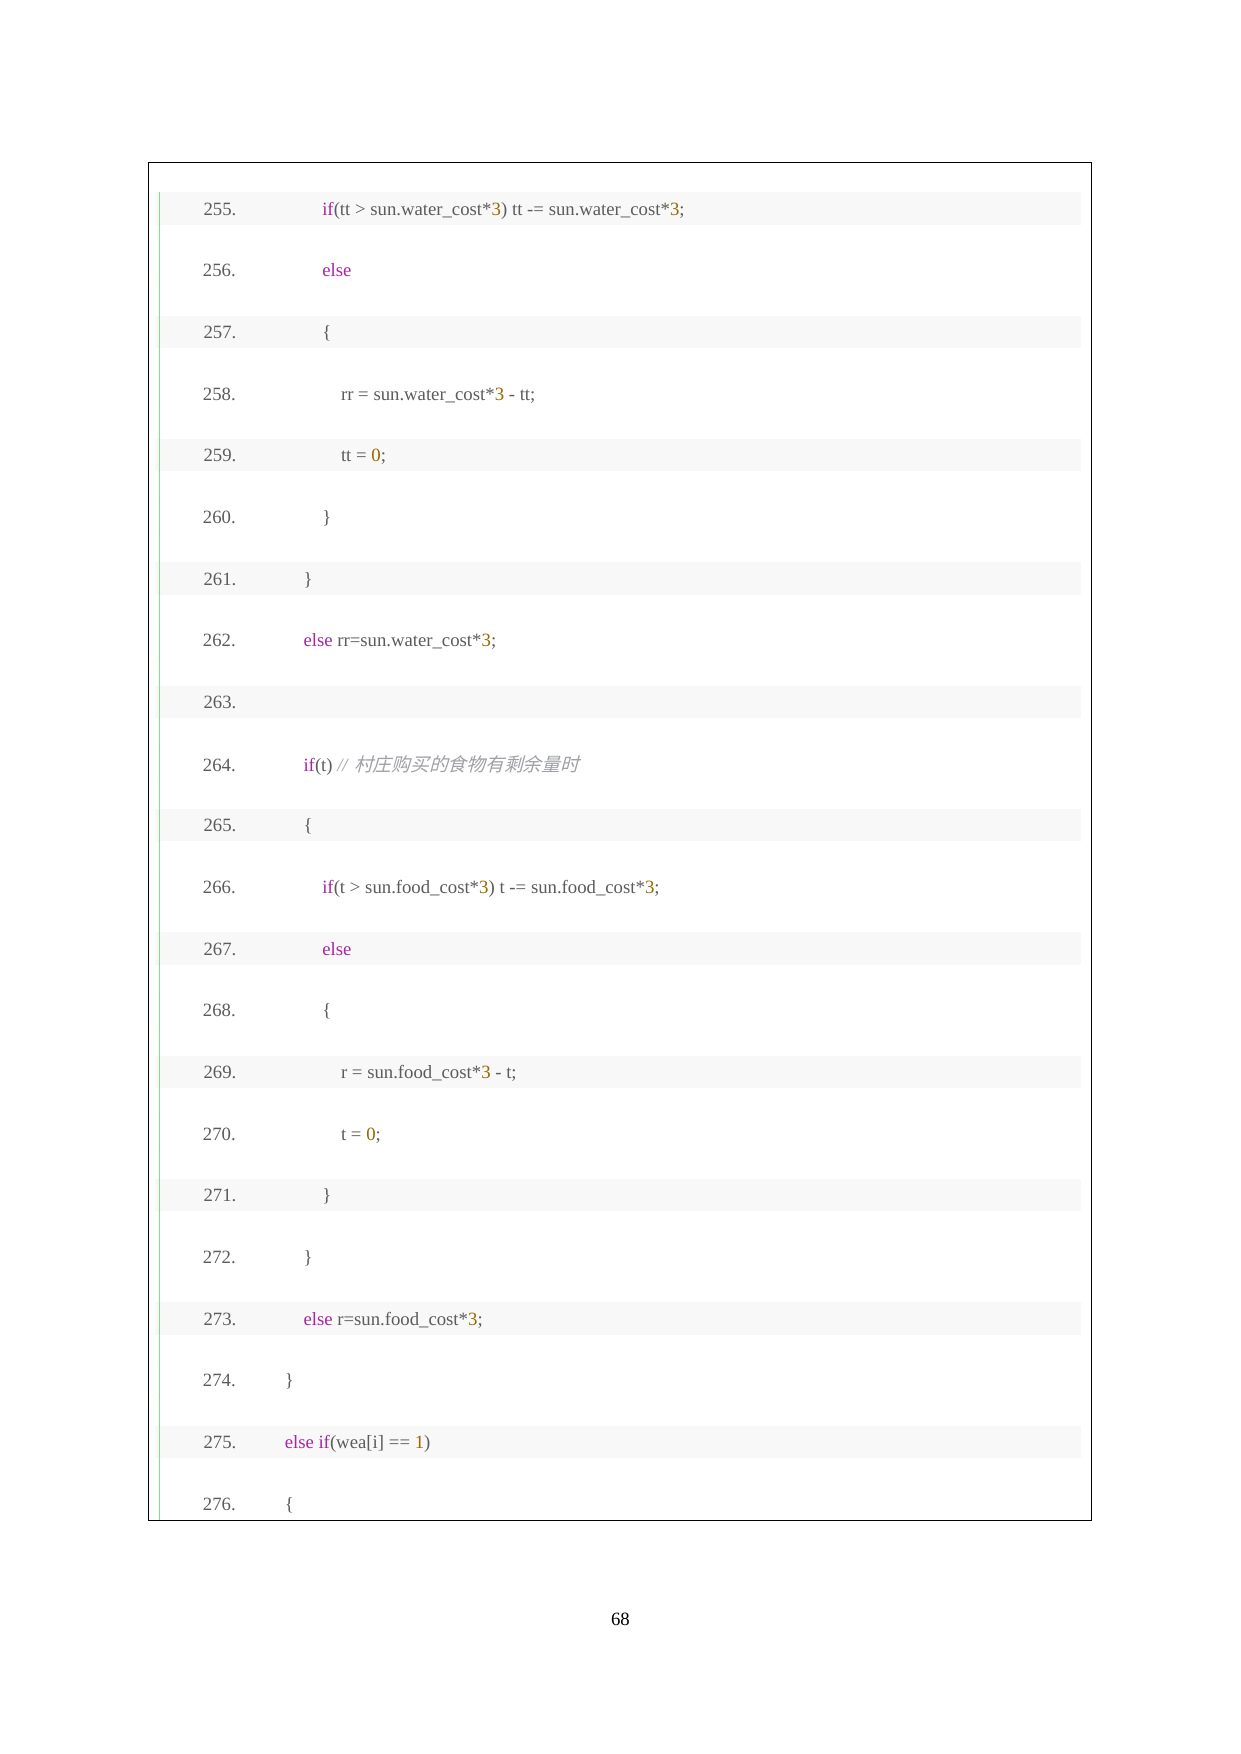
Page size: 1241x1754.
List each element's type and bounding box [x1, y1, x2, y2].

table_cell [149, 163, 1091, 1520]
